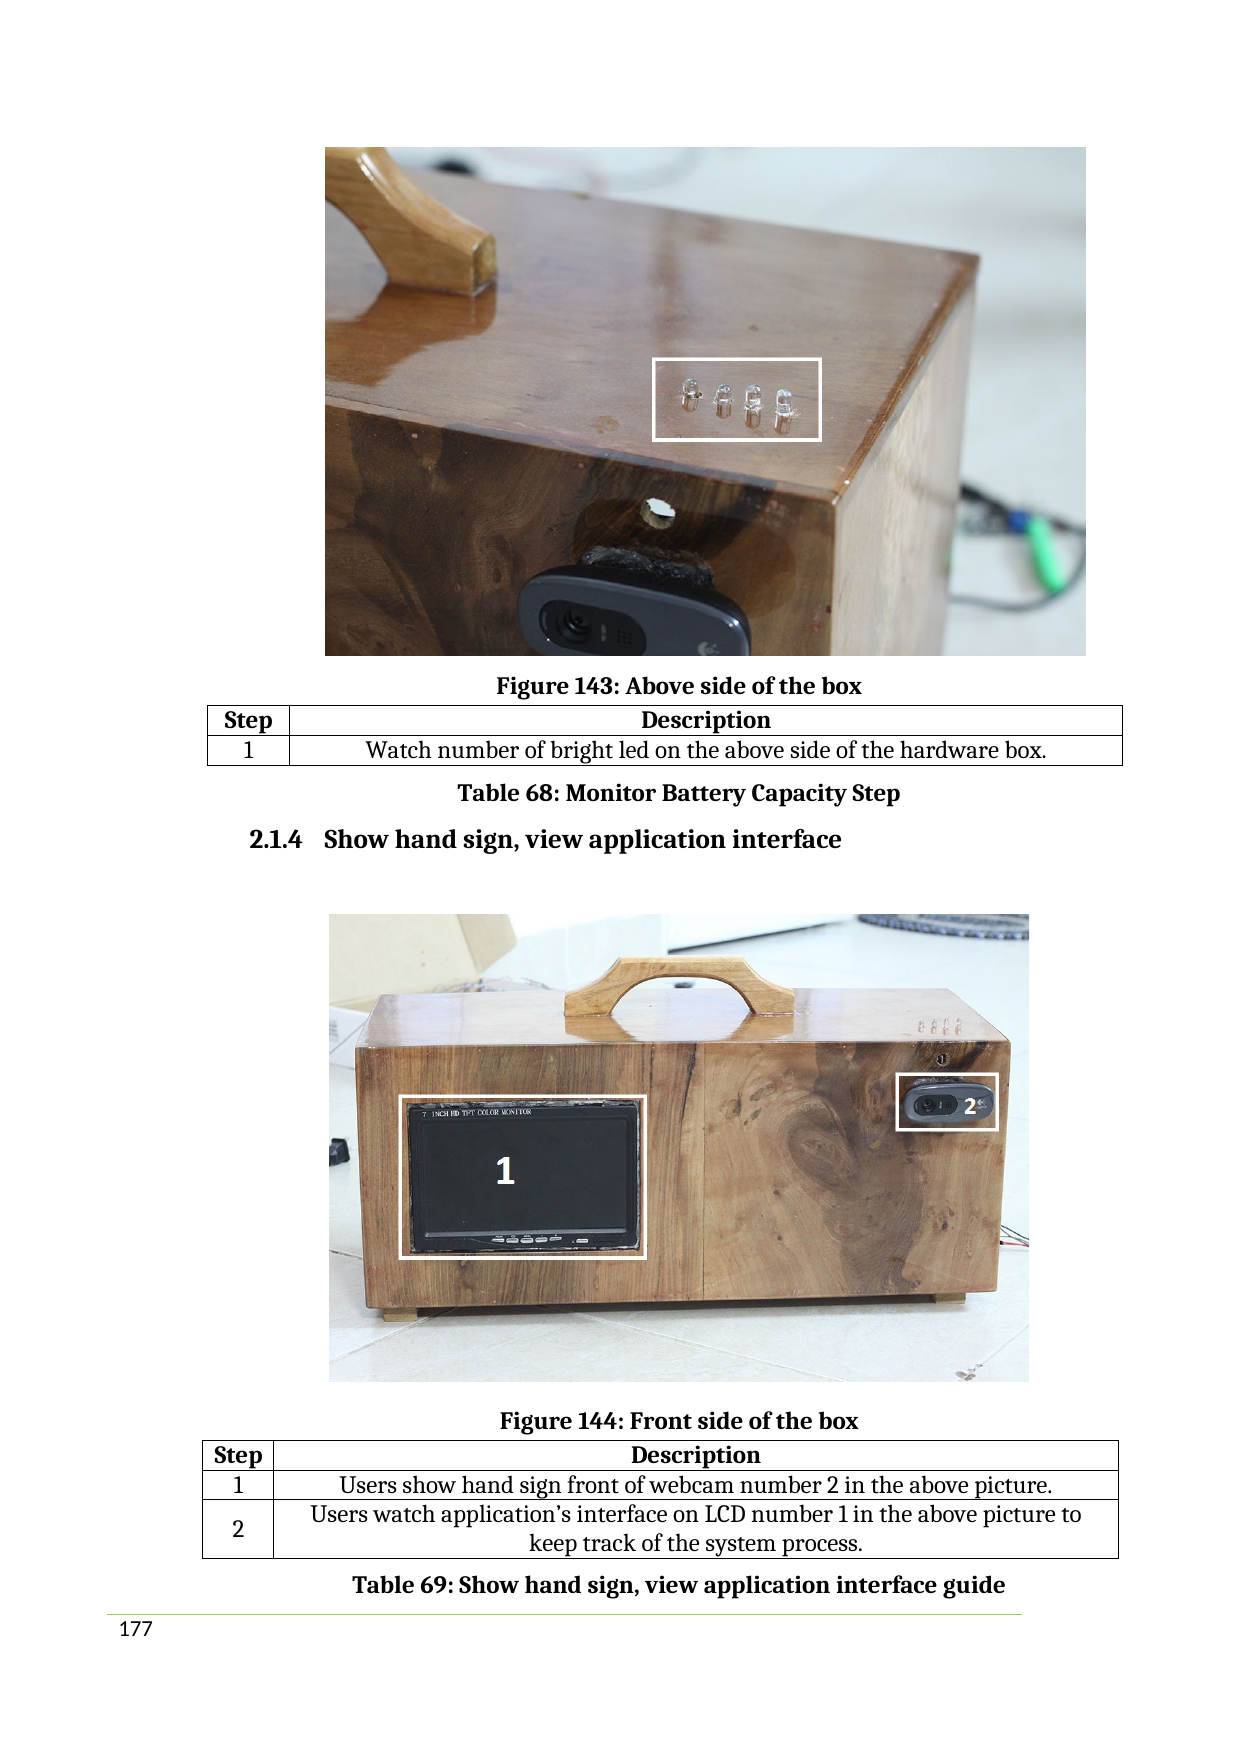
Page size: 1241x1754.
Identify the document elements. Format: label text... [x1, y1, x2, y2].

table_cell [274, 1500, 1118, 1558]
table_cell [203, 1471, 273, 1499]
list Table 69: Show hand sign, view application interface guide [325, 1571, 1033, 1600]
text Figure 143: Above side of the box [325, 672, 1033, 701]
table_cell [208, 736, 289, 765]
picture [325, 147, 1086, 656]
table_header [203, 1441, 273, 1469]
list Table 68: Monitor Battery Capacity Step [325, 778, 1033, 807]
subtitle Show hand sign, view application interface [249, 824, 1033, 855]
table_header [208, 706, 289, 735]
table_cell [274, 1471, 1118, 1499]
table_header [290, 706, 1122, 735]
text Figure 144: Front side of the box [325, 1407, 1033, 1435]
picture [329, 914, 1030, 1382]
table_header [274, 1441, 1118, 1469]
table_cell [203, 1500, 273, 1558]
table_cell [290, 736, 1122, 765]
